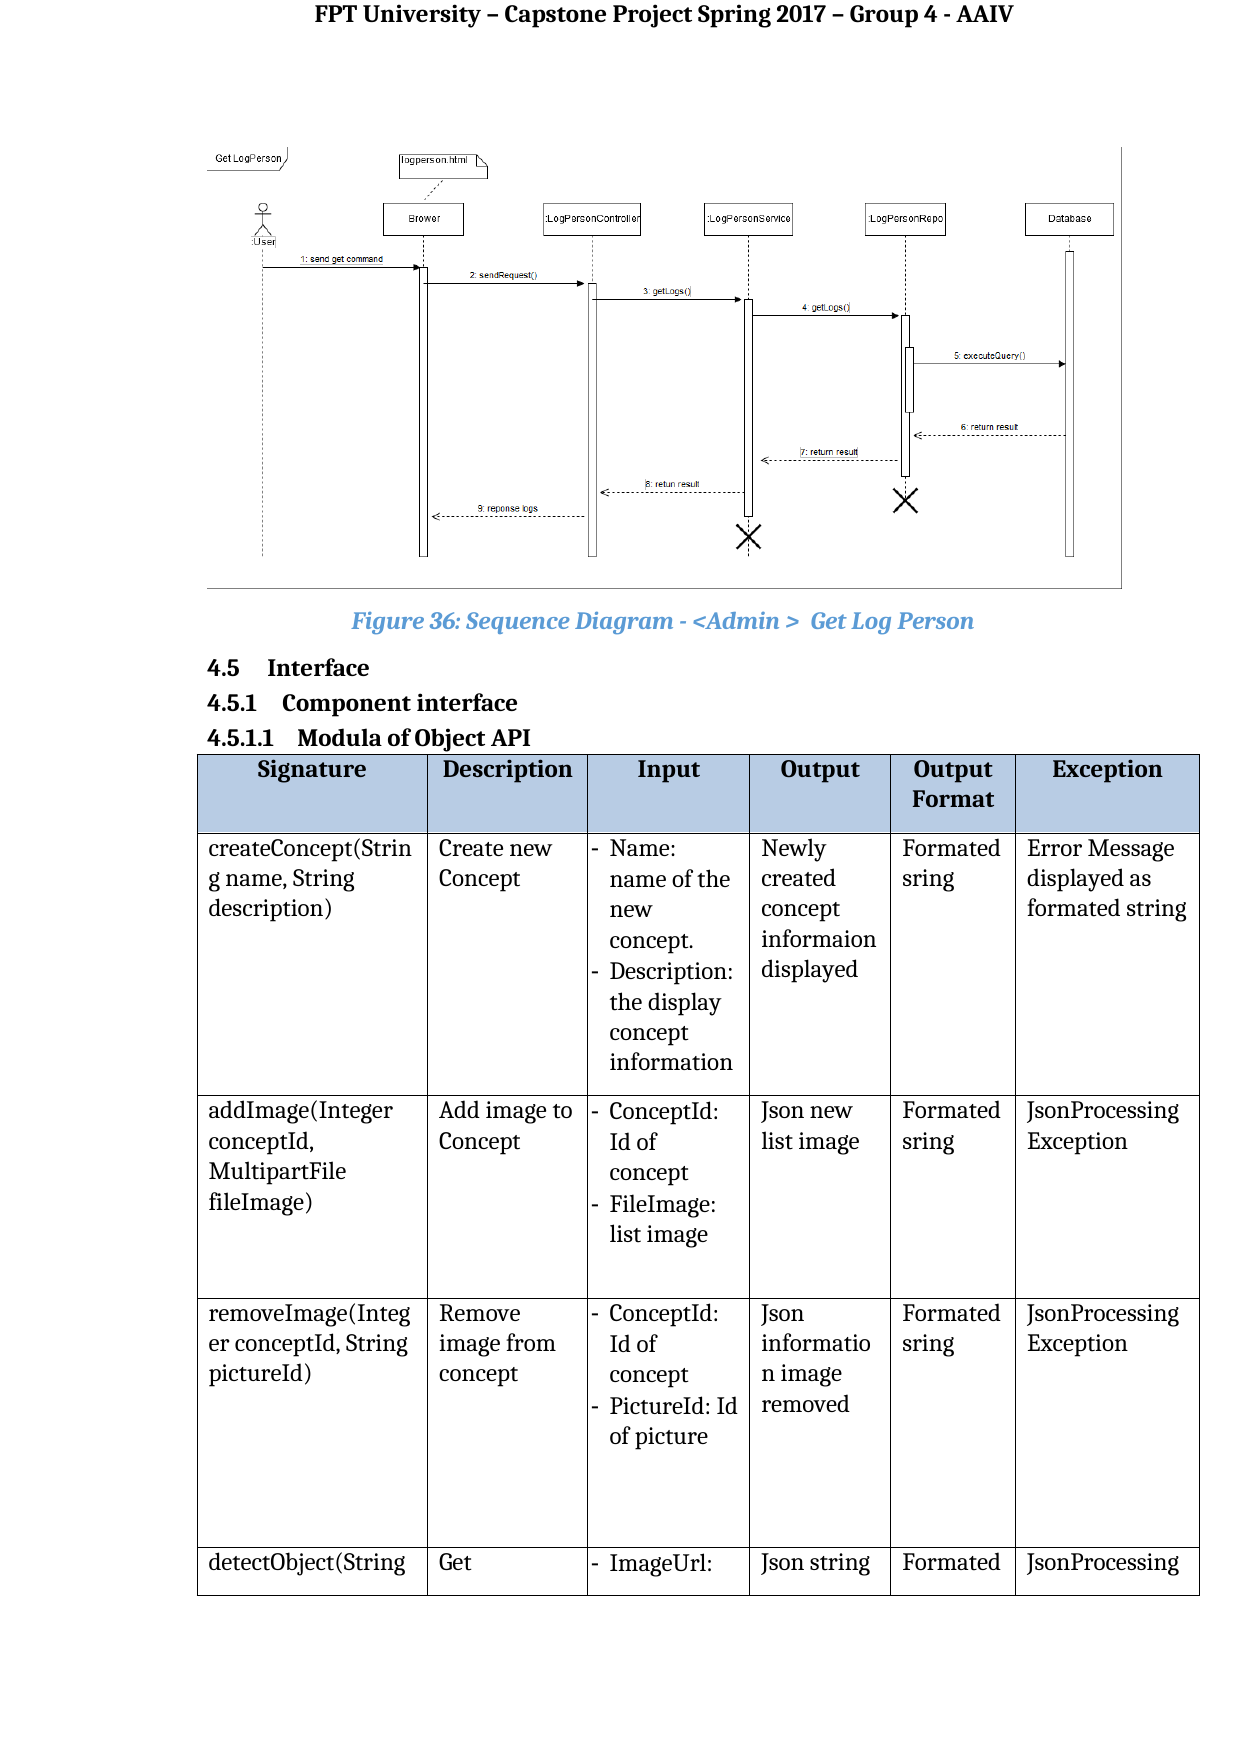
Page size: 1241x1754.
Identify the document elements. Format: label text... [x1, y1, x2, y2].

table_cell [1016, 1548, 1199, 1595]
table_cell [588, 1548, 749, 1595]
table_cell addImage(Integer conceptId, MultipartFile fileImage) [198, 1096, 427, 1297]
table_cell JsonProcessingException [1016, 1299, 1199, 1547]
table_cell removeImage(Integer conceptId, String pictureId) [198, 1299, 427, 1547]
table_cell Error Message displayed as formated string [1016, 834, 1199, 1095]
table_cell ConceptId: Id of concept FileImage: list image [588, 1096, 749, 1297]
table_header Signature [198, 755, 427, 832]
table_cell Add image to Concept [428, 1096, 587, 1297]
table_cell JsonProcessingException [1016, 1096, 1199, 1297]
table_cell Newly created concept informaion displayed [750, 834, 890, 1095]
table_header Output [750, 755, 890, 832]
table_cell Formated sring [891, 1096, 1015, 1297]
table_header Description [428, 755, 587, 832]
subtitle Component interface [207, 689, 1122, 718]
table_cell Name: name of the new concept. Description: the display concept information [588, 834, 749, 1095]
table_cell Json information image removed [750, 1299, 890, 1547]
table_cell Json string [750, 1548, 890, 1595]
text Figure 36: Sequence Diagram - <Admin > Get Log Person [207, 607, 1122, 636]
table_cell Create new Concept [428, 834, 587, 1095]
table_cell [428, 1548, 587, 1595]
table_cell Json new list image [750, 1096, 890, 1297]
table_cell Formated sring [891, 1548, 1015, 1595]
table_cell Remove image from concept [428, 1299, 587, 1547]
table_header Exception [1016, 755, 1199, 832]
table_cell createConcept(String name, String description) [198, 834, 427, 1095]
table_cell ConceptId: Id of concept PictureId: Id of picture [588, 1299, 749, 1547]
subtitle Modula of Object API [207, 723, 1122, 752]
table_cell Formated sring [891, 1299, 1015, 1547]
table_cell Formated sring [891, 834, 1015, 1095]
table_header Input [588, 755, 749, 832]
subtitle Interface [207, 654, 1122, 683]
table_header Output Format [891, 755, 1015, 832]
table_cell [198, 1548, 427, 1595]
